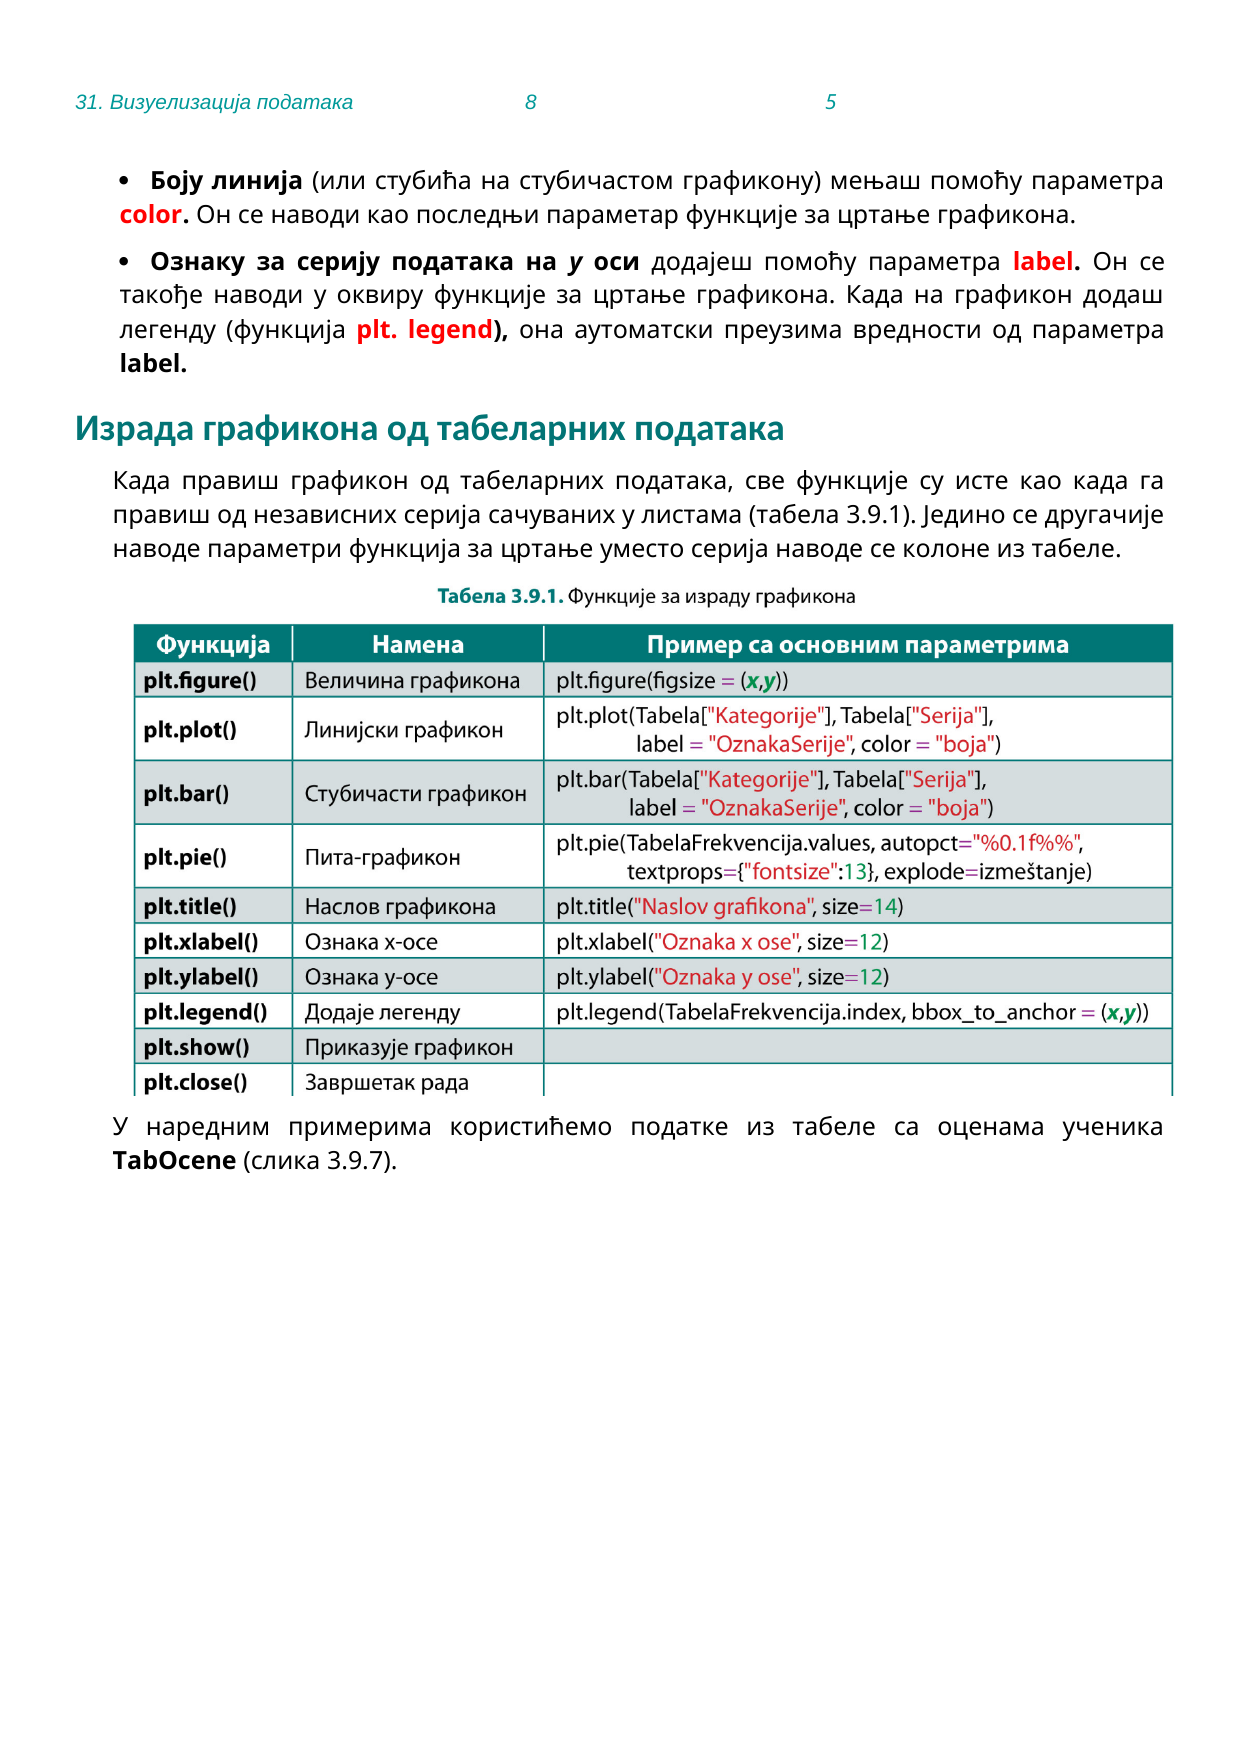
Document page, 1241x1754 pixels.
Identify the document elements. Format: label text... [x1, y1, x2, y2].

subtitle Израда графикона од табеларних података [75, 404, 1165, 450]
list Ознаку за серију података на у оси додајеш помоћу параметра label. Он се такође наводи у оквиру функције за цртање графикона. Када на графикон додаш легенду (функција plt. legend), она аутоматски преузима вредности од параметра label. [119, 243, 1165, 379]
picture [112, 577, 1176, 1096]
text Када правиш графикон од табеларних података, све функције су исте као када га правиш од независних серија сачуваних у листама (табела 3.9.1). Једино се другачије наводе параметри функција за цртање уместо серија наводе се колоне из табеле. [112, 463, 1165, 565]
list Боју линија (или стубића на стубичастом графикону) мењаш помоћу параметра color. Он се наводи као последњи параметар функције за цртање графикона. [119, 162, 1165, 231]
text У наредним примерима користићемо податке из табеле са оценама ученика TabOcene (слика 3.9.7). [112, 1108, 1165, 1177]
